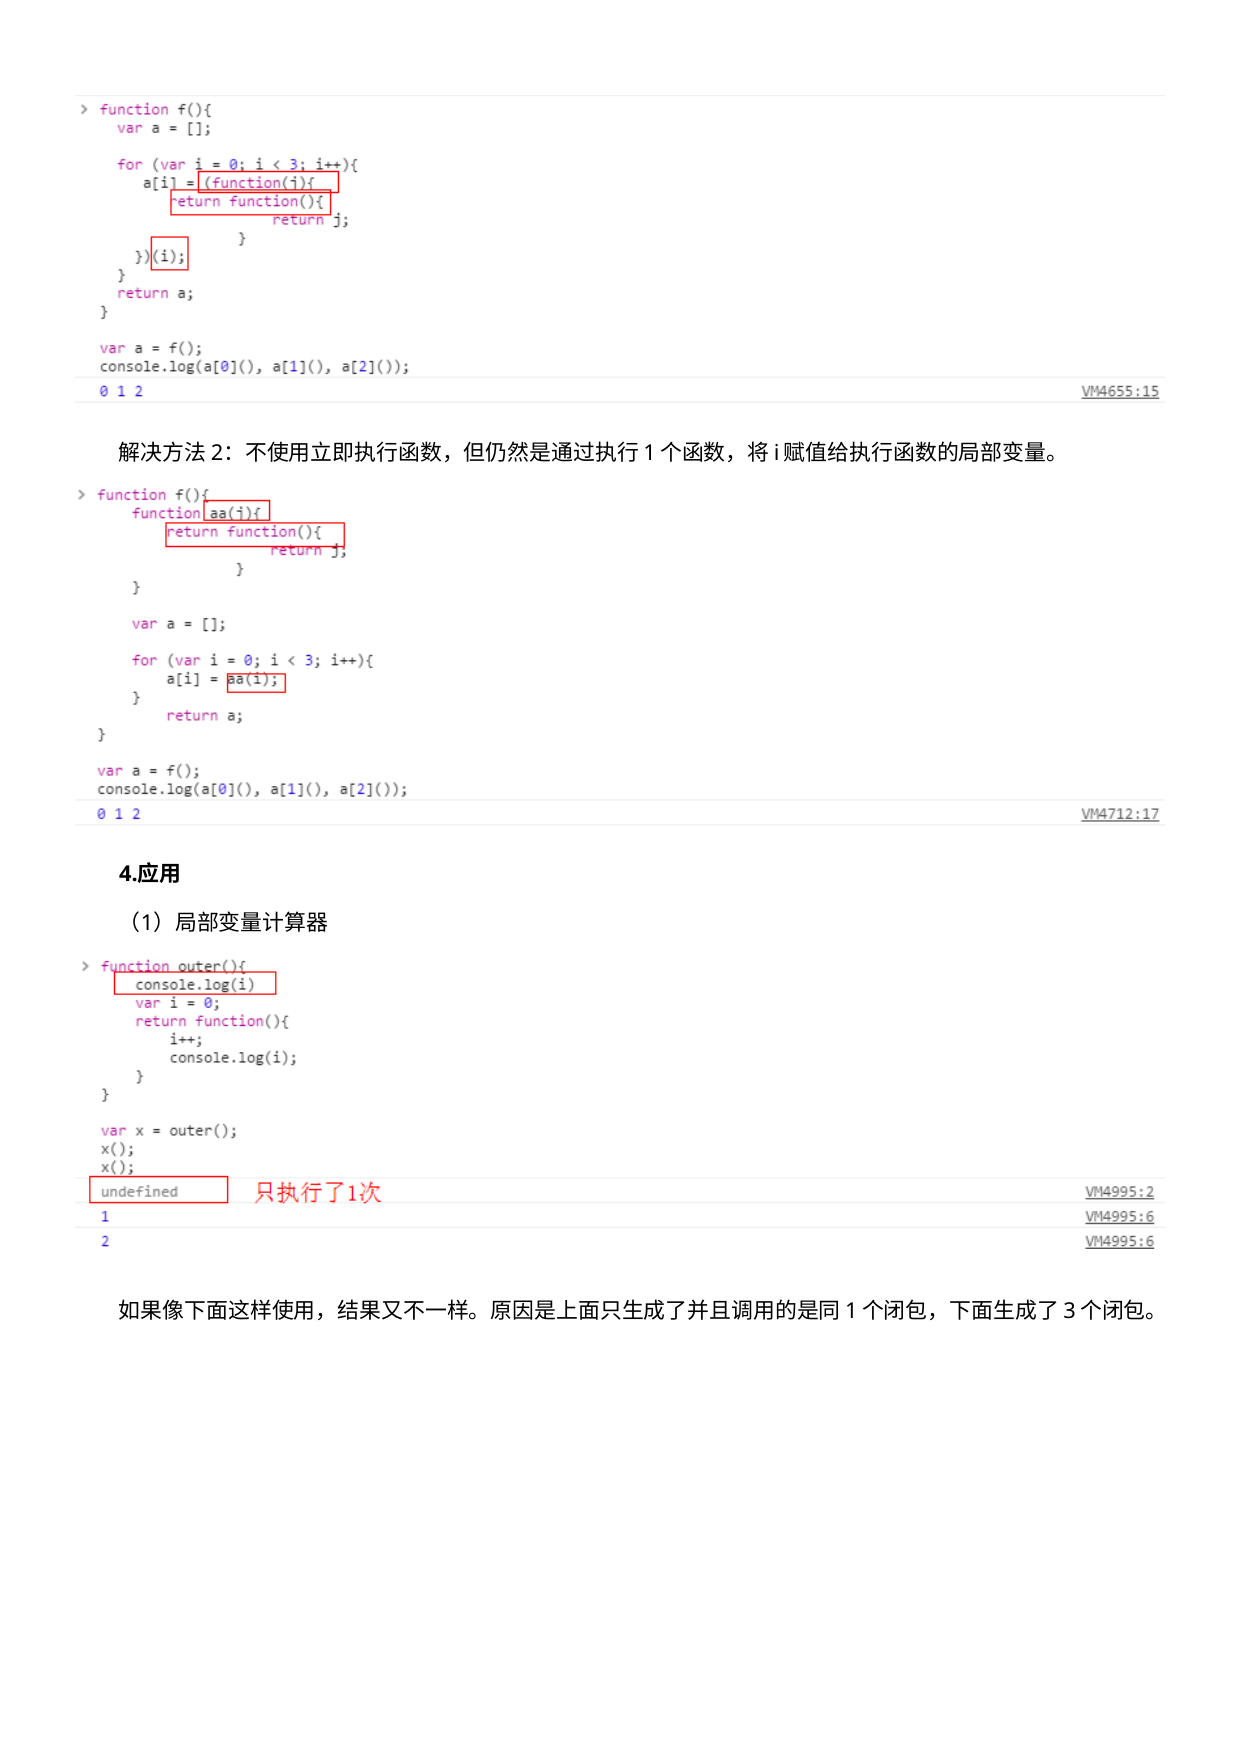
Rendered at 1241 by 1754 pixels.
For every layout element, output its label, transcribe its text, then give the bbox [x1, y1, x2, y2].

text 如果像下面这样使用，结果又不一样。原因是上面只生成了并且调用的是同1个闭包，下面生成了3个闭包。 [75, 1292, 1165, 1325]
picture [75, 952, 1166, 1249]
text 解决方法2：不使用立即执行函数，但仍然是通过执行1个函数，将i赋值给执行函数的局部变量。 [75, 435, 1165, 468]
text （1）局部变量计算器 [75, 904, 1165, 937]
picture [75, 95, 1166, 403]
text 4.应用 [75, 856, 1165, 888]
picture [75, 483, 1166, 827]
